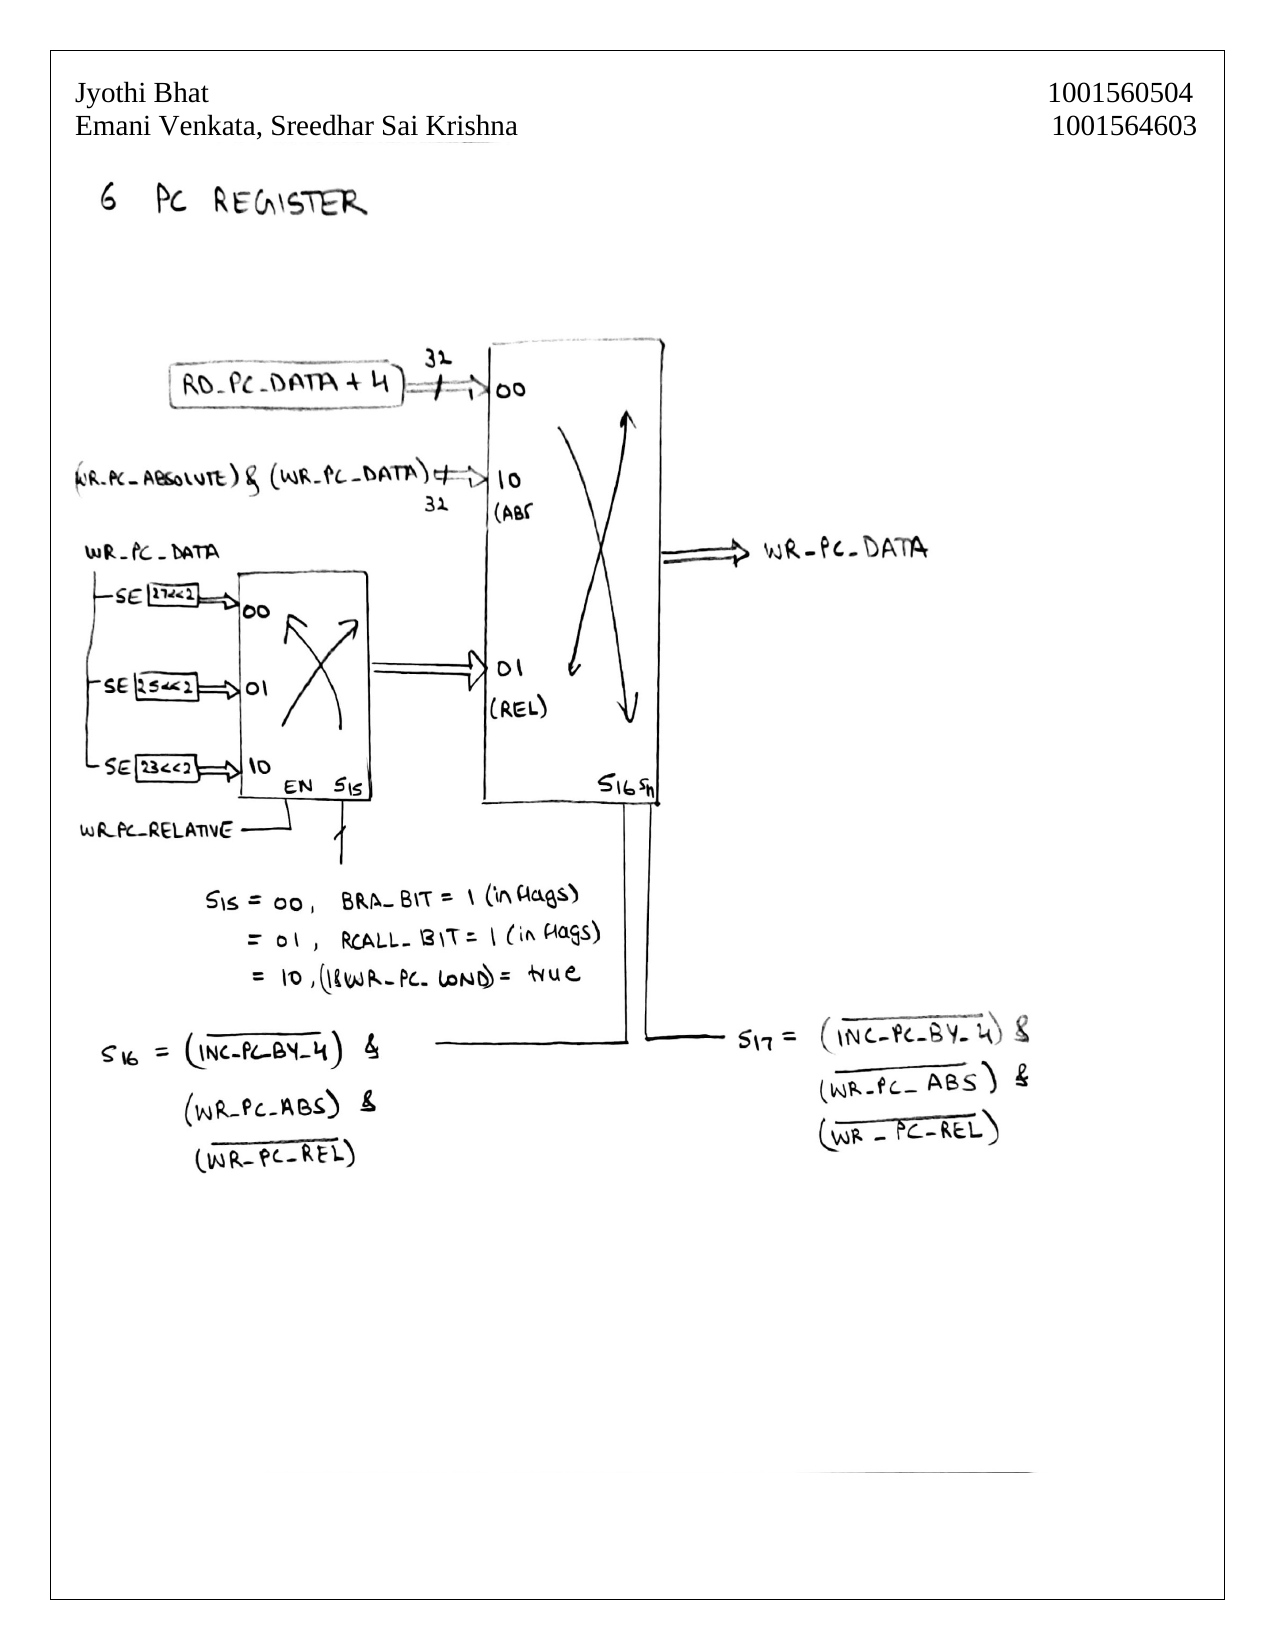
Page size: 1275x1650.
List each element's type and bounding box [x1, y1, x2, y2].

picture [75, 142, 1050, 1473]
